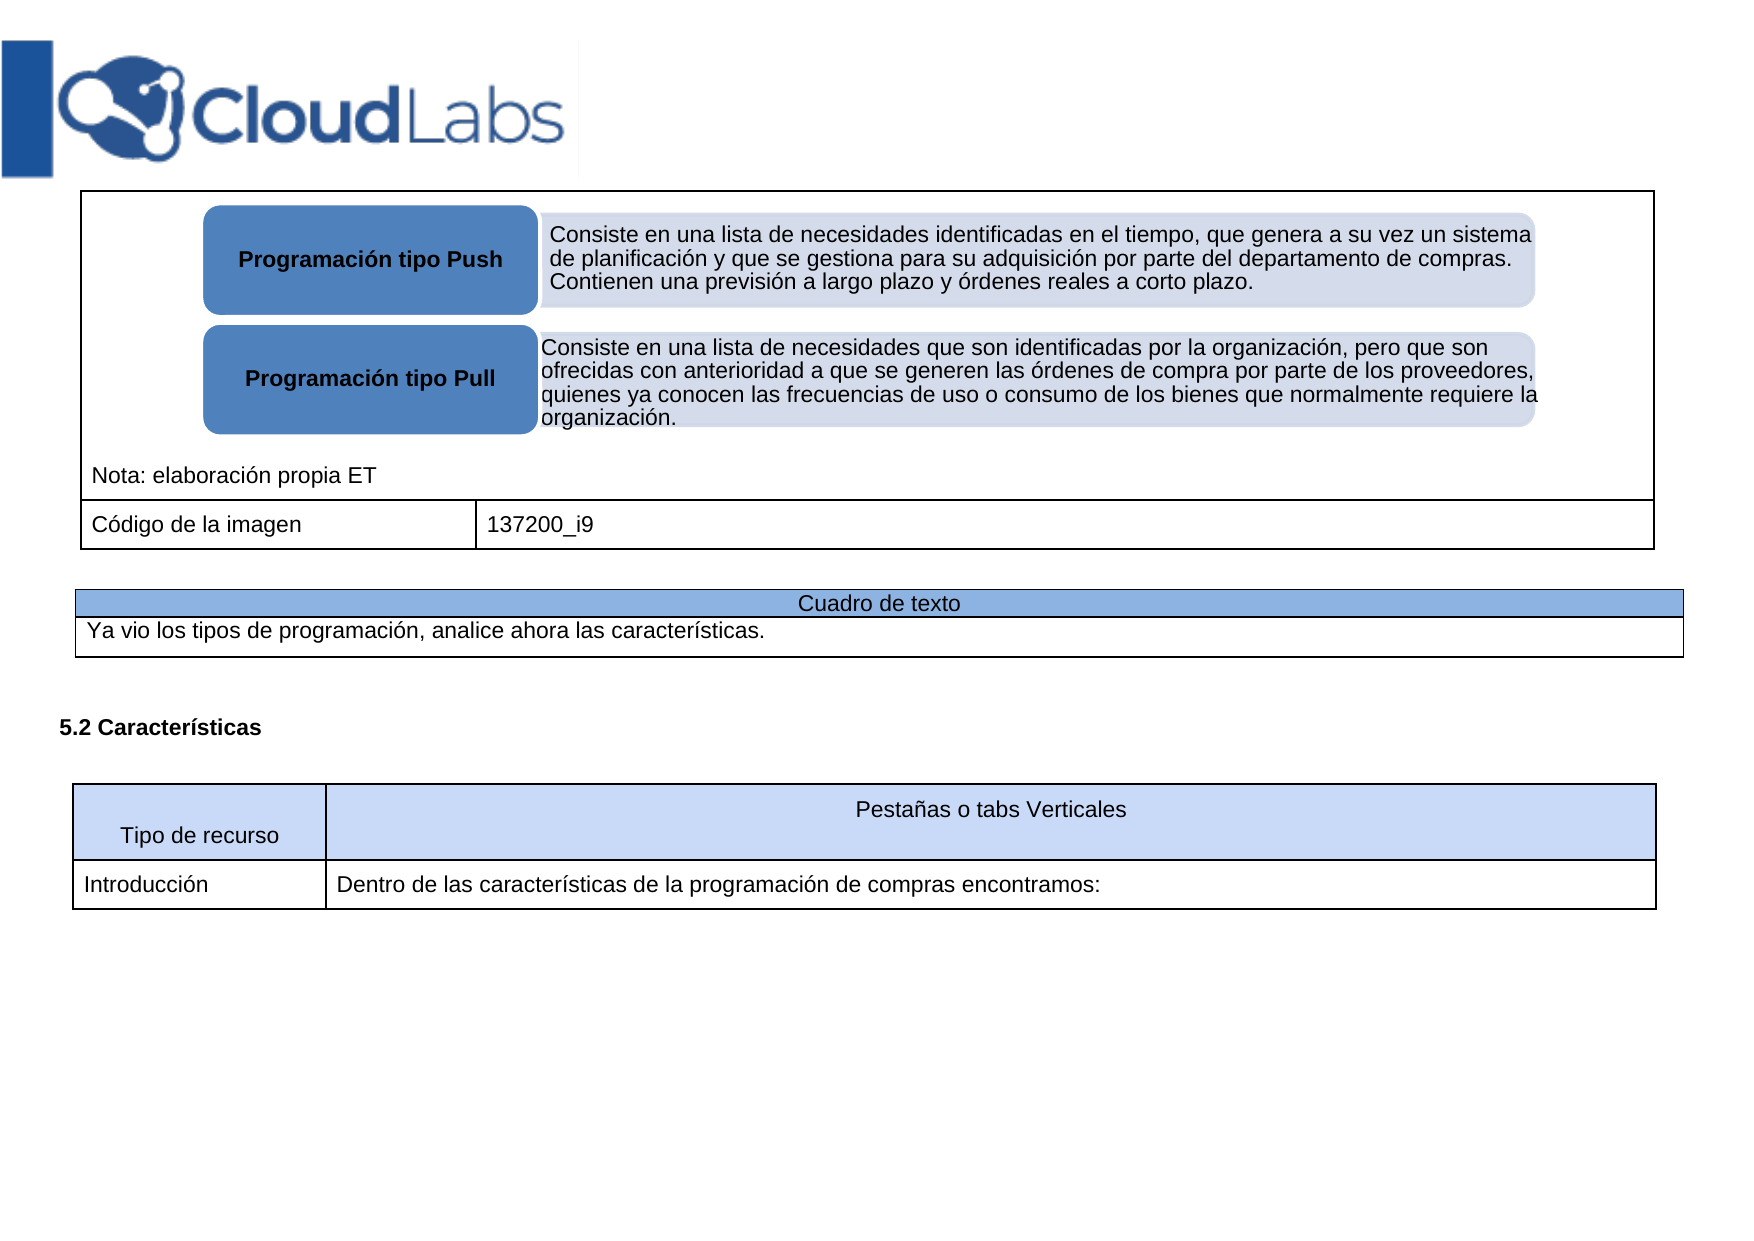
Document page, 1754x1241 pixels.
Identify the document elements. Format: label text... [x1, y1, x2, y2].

table_cell Ya vio los tipos de programación, analice ahora las características. [76, 618, 1683, 656]
table_cell Introducción [74, 861, 325, 908]
table_cell Dentro de las características de la programación de compras encontramos: [327, 861, 1655, 908]
table_cell Código de la imagen [82, 501, 475, 548]
table_header Pestañas o tabs Verticales [327, 785, 1655, 859]
picture [1, 28, 579, 190]
table_cell Imagen Nota: elaboración propia ET [82, 192, 1653, 499]
table_cell 137200_i9 [477, 501, 1653, 548]
table_header Tipo de recurso [74, 785, 325, 859]
text 5.2 Características [59, 714, 1695, 740]
table_header Cuadro de texto [76, 590, 1683, 616]
